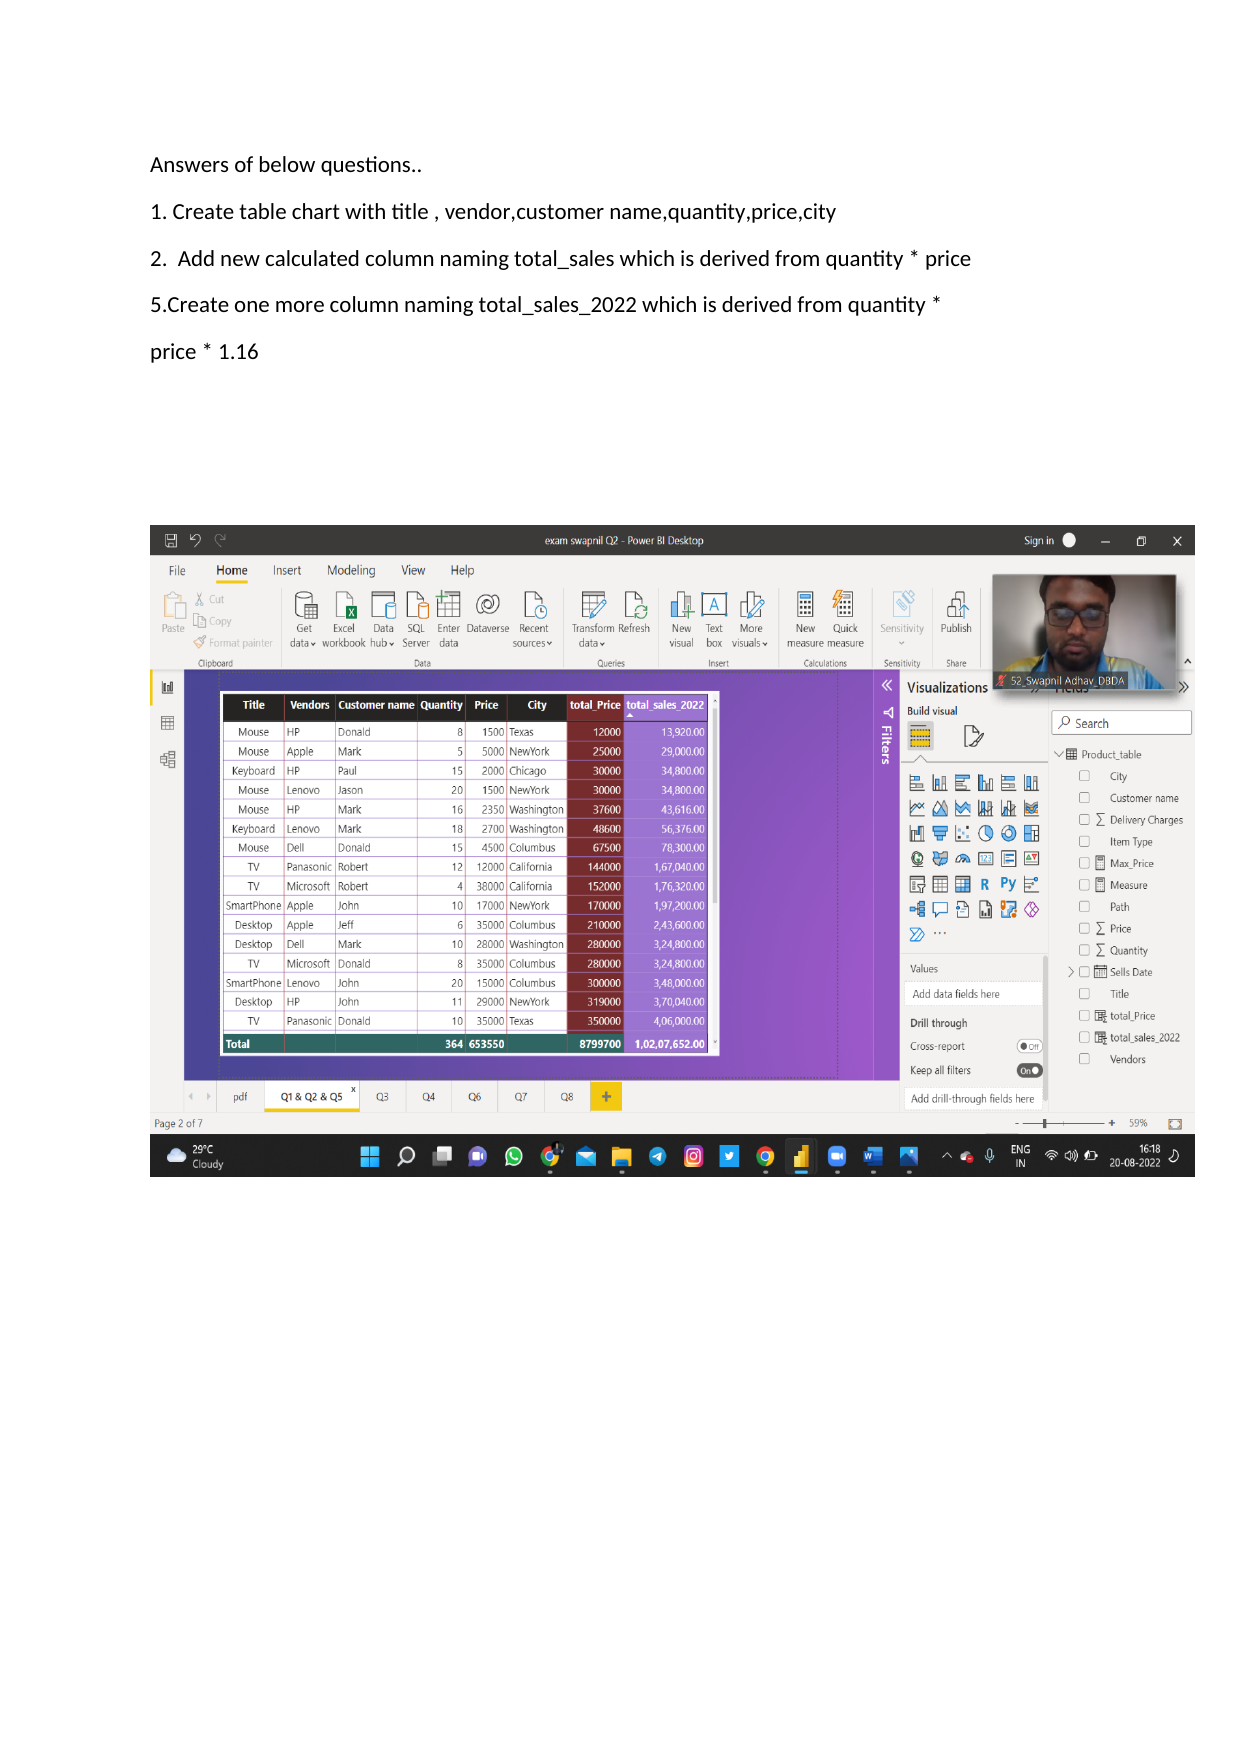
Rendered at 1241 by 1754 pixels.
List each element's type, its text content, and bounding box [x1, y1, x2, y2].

text 1. Create table chart with title , vendor,customer name,quantity,price,city [150, 197, 1090, 225]
text 2. Add new calculated column naming total_sales which is derived from quantity * price [150, 244, 1090, 272]
text 5.Create one more column naming total_sales_2022 which is derived from quantity * [150, 291, 1090, 319]
text price * 1.16 [150, 337, 1090, 366]
picture [150, 525, 1195, 1177]
text Answers of below questions.. [150, 150, 1090, 178]
